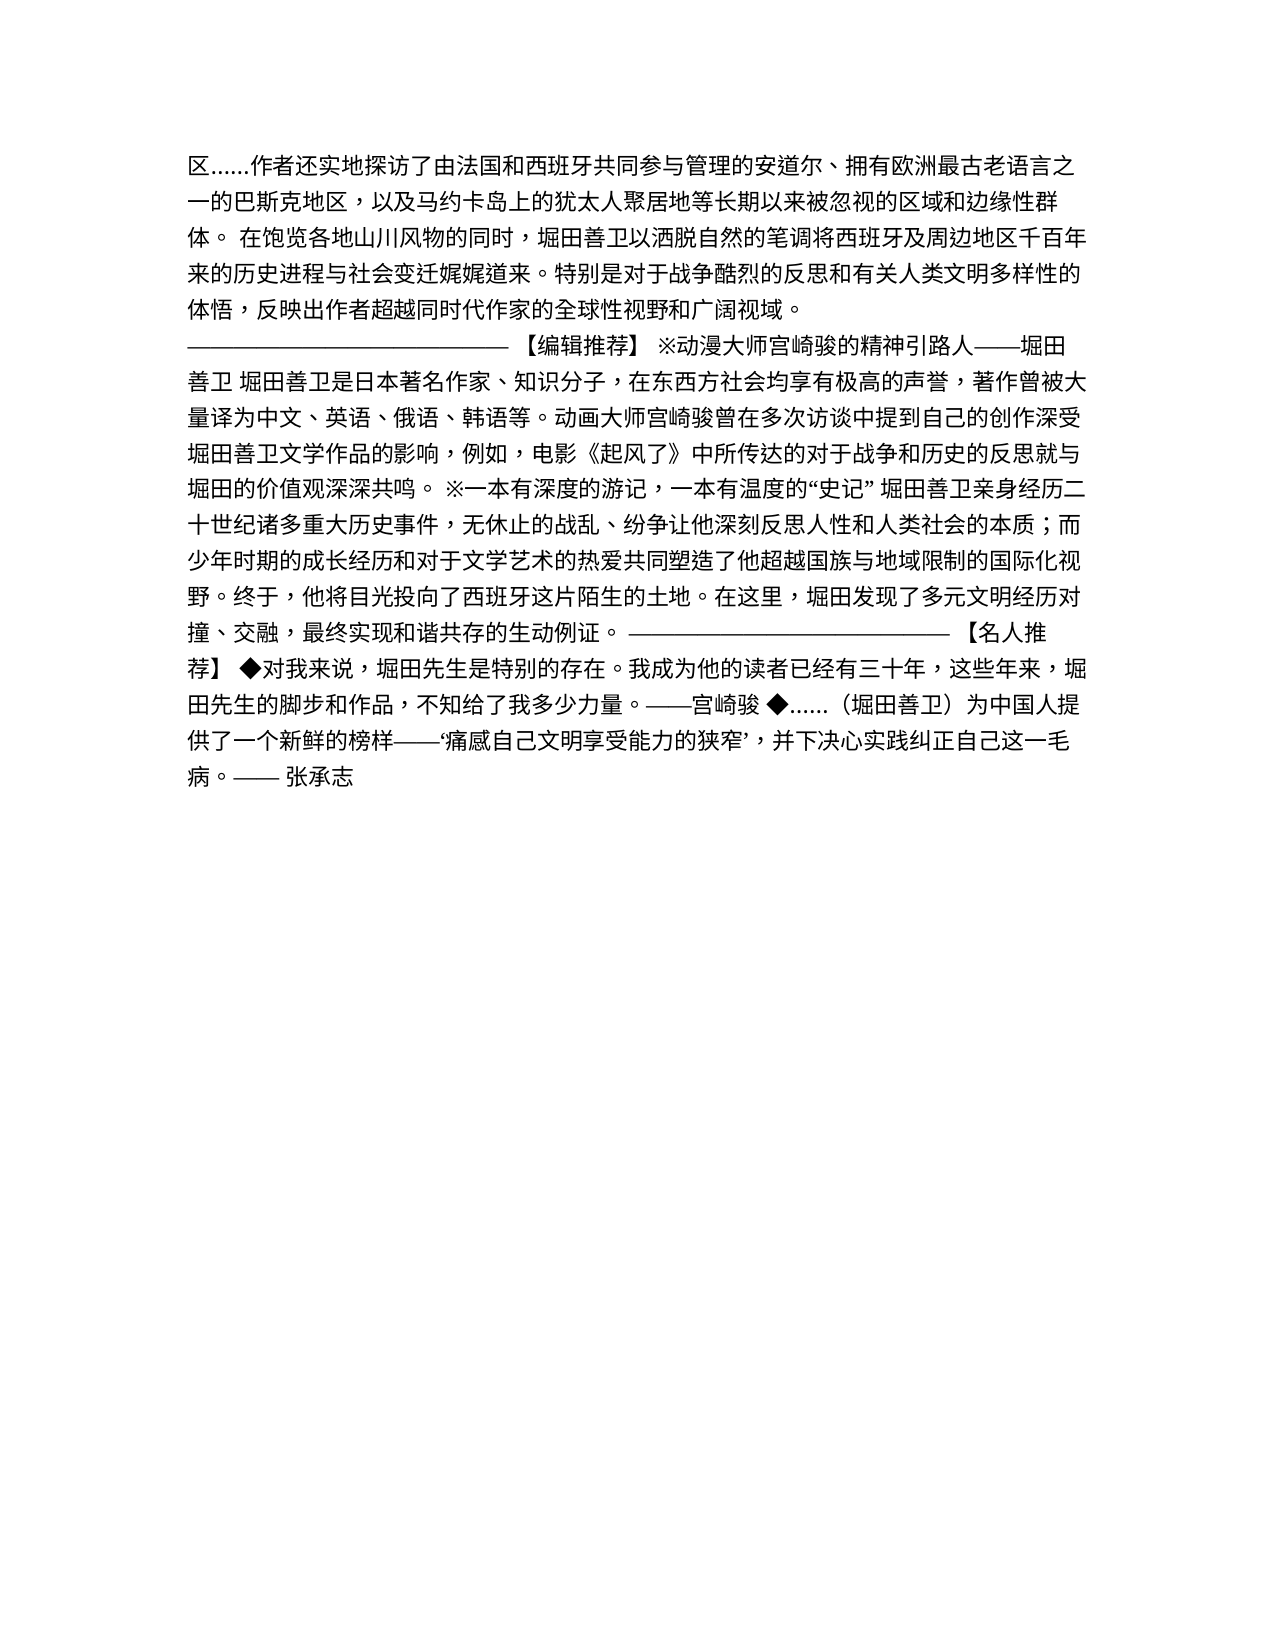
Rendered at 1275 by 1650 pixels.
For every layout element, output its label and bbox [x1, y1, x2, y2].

text [187, 150, 1087, 792]
